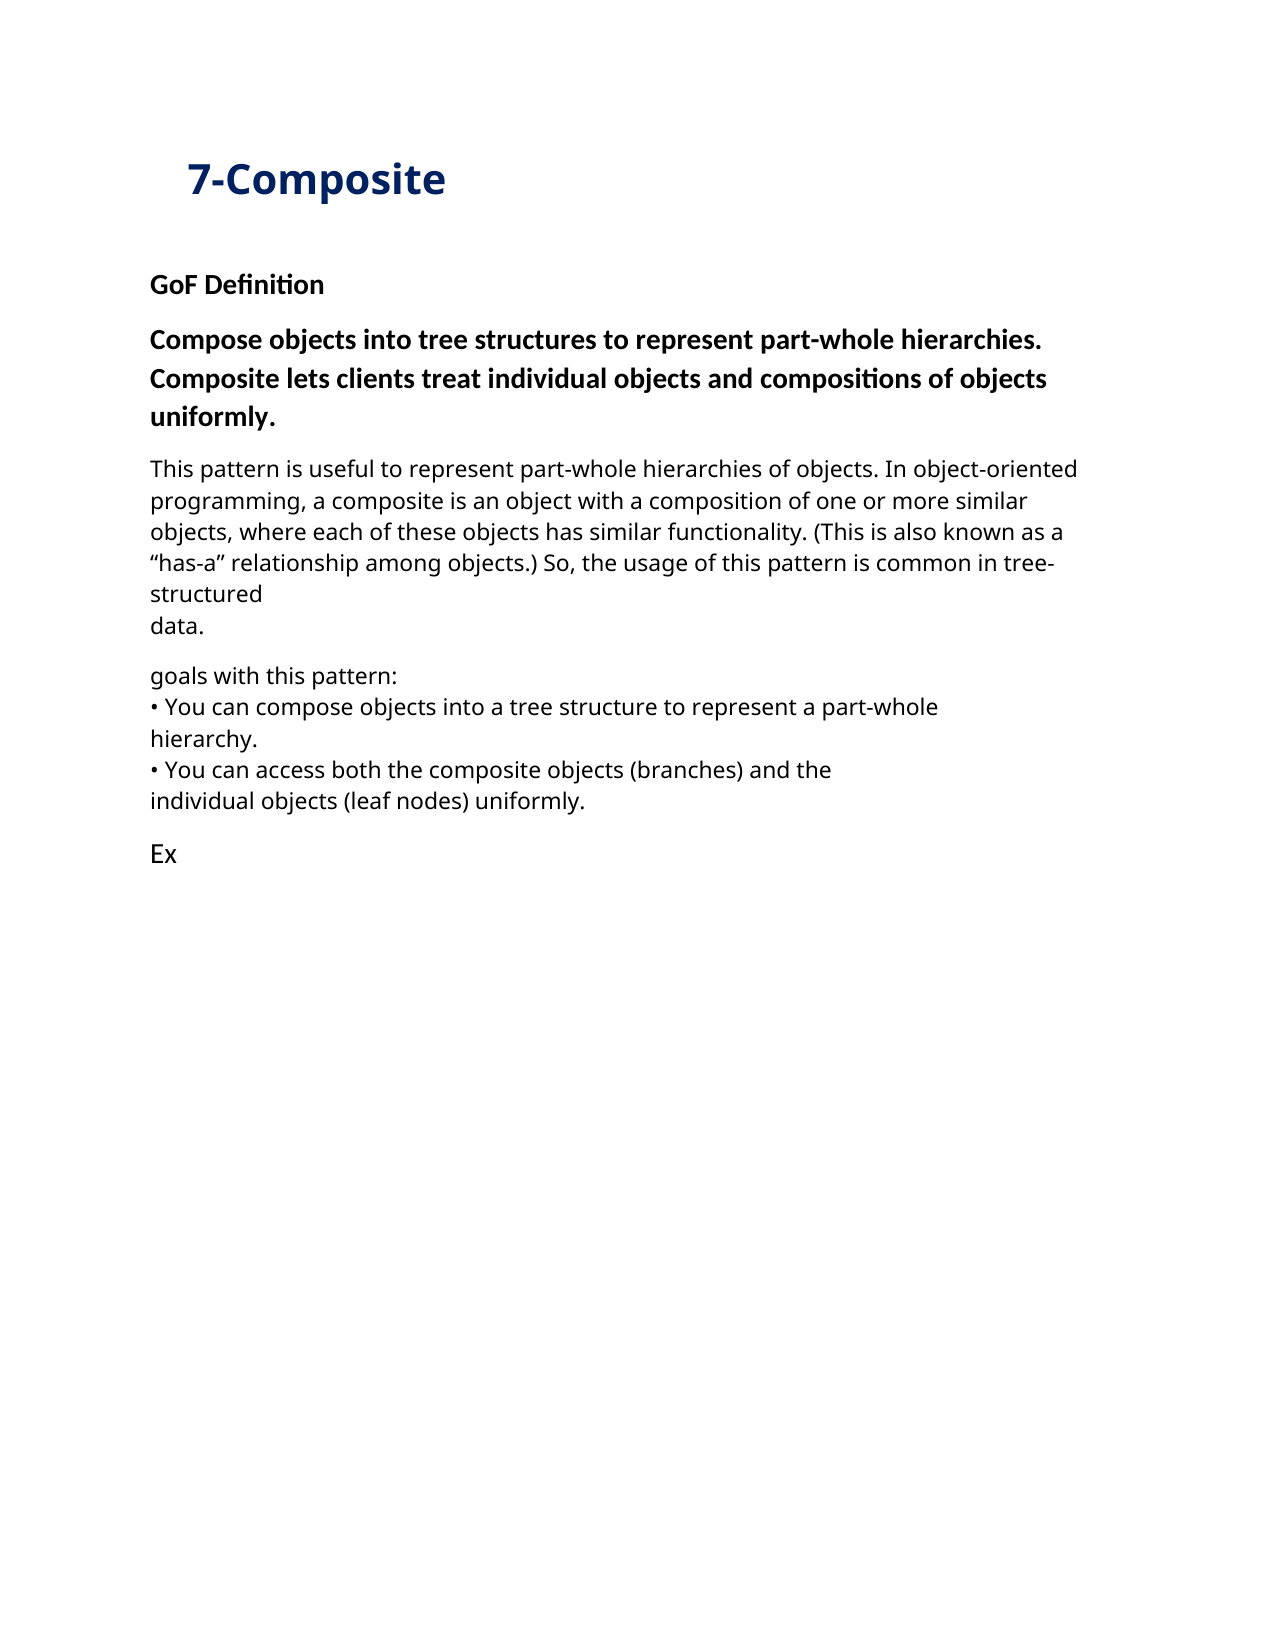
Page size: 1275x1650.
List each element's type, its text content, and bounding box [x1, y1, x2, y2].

text This pattern is useful to represent part-whole hierarchies of objects. In object-oriented [150, 453, 1125, 485]
text objects, where each of these objects has similar functionality. (This is also known as a [150, 516, 1125, 547]
text hierarchy. [150, 723, 1125, 754]
subtitle Composite [187, 150, 1125, 207]
text • You can access both the composite objects (branches) and the [150, 754, 1125, 785]
text individual objects (leaf nodes) uniformly. [150, 785, 1125, 816]
text programming, a composite is an object with a composition of one or more similar [150, 485, 1125, 516]
text goals with this pattern: [150, 660, 1125, 691]
text Compose objects into tree structures to represent part-whole hierarchies. Composite lets clients treat individual objects and compositions of objects uniformly. [150, 321, 1125, 434]
text • You can compose objects into a tree structure to represent a part-whole [150, 691, 1125, 723]
text data. [150, 610, 1125, 641]
text Ex [150, 836, 1125, 871]
text “has-a” relationship among objects.) So, the usage of this pattern is common in tree-structured [150, 547, 1125, 610]
text GoF Definition [150, 266, 1125, 302]
